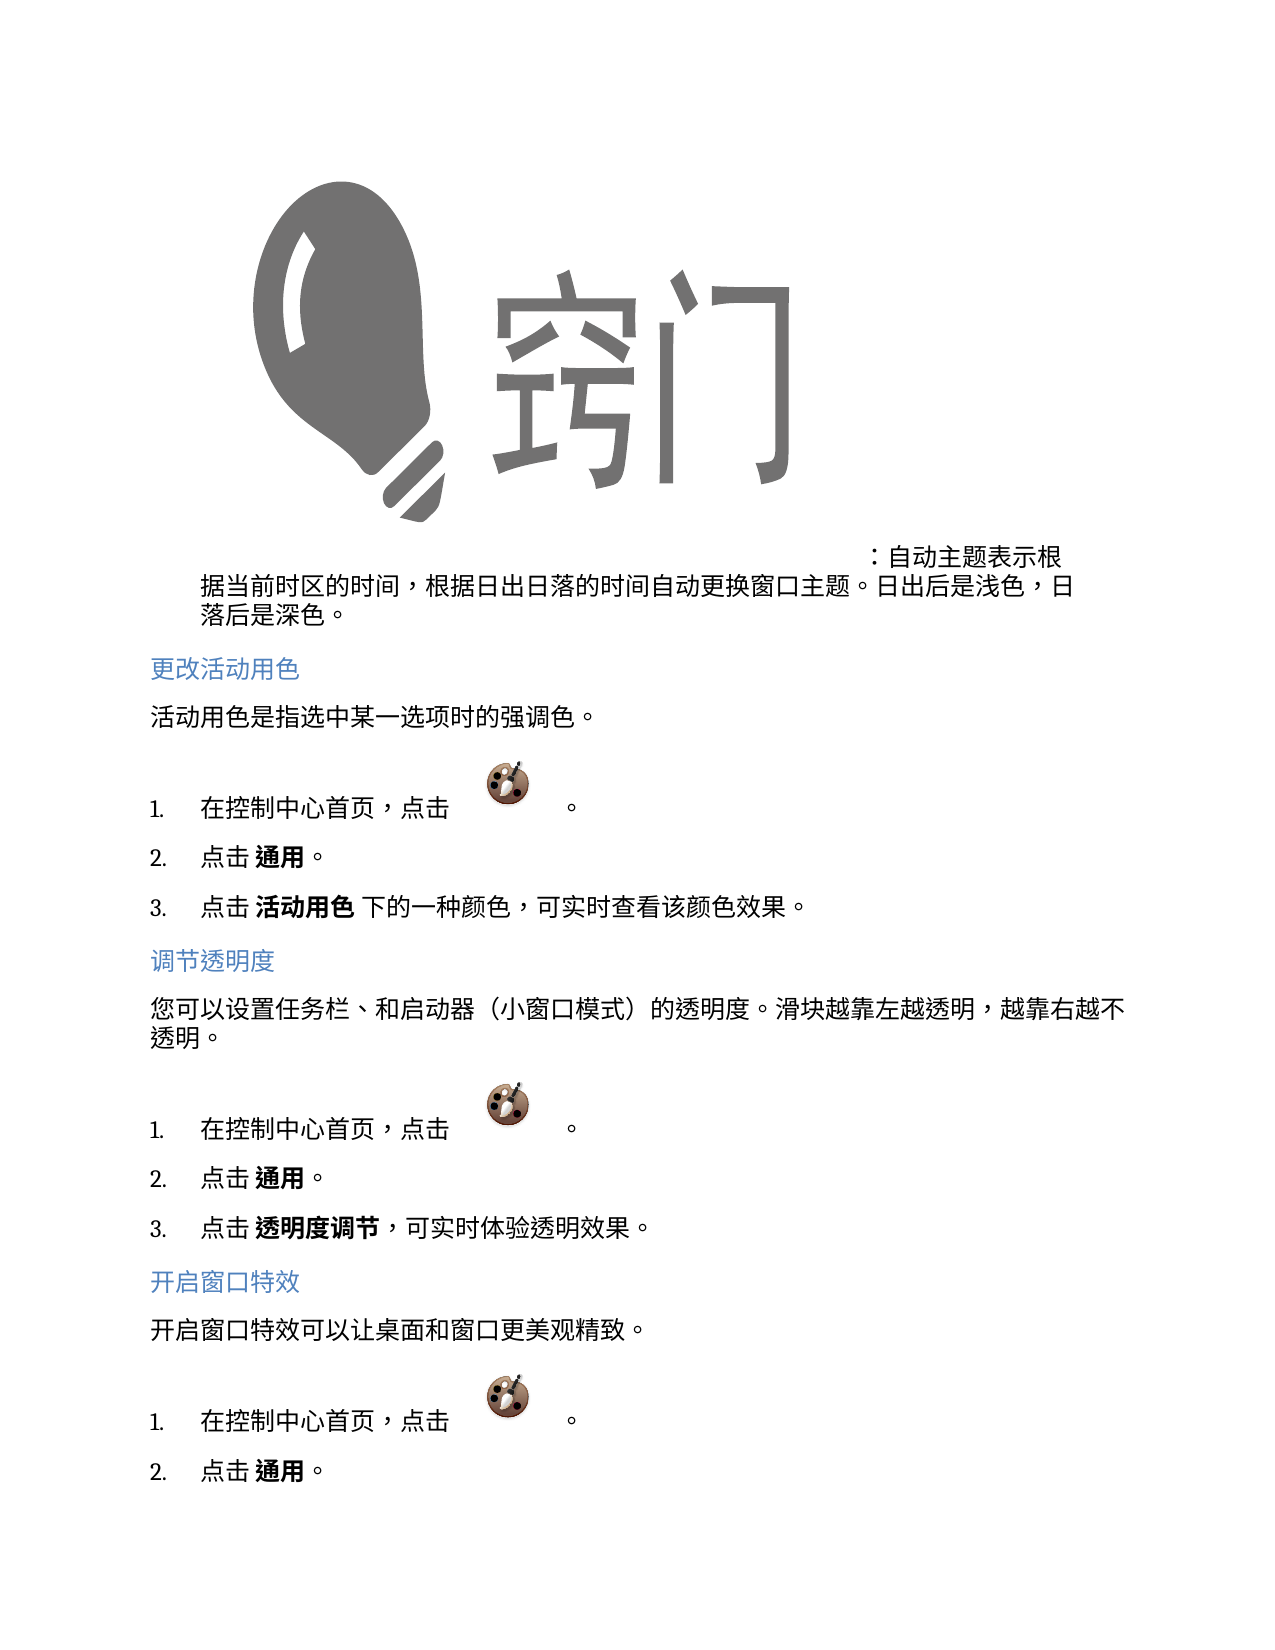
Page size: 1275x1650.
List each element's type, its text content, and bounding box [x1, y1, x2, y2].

list 在控制中心首页，点击 。 [150, 752, 1125, 823]
text 活动用色是指选中某一选项时的强调色。 [150, 704, 1125, 733]
subtitle 开启窗口特效 [150, 1264, 1125, 1298]
text 开启窗口特效可以让桌面和窗口更美观精致。 [150, 1317, 1125, 1346]
text ：自动主题表示根据当前时区的时间，根据日出日落的时间自动更换窗口主题。日出后是浅色，日落后是深色。 [200, 150, 1075, 630]
text 您可以设置任务栏、和启动器（小窗口模式）的透明度。滑块越靠左越透明，越靠右越不透明。 [150, 996, 1125, 1054]
list 点击 通用。 [150, 1457, 1125, 1486]
list 点击 活动用色 下的一种颜色，可实时查看该颜色效果。 [150, 894, 1125, 923]
list 在控制中心首页，点击 。 [150, 1072, 1125, 1144]
subtitle 更改活动用色 [150, 651, 1125, 685]
subtitle 调节透明度 [150, 943, 1125, 977]
list 点击 通用。 [150, 844, 1125, 873]
list 点击 通用。 [150, 1165, 1125, 1194]
list 在控制中心首页，点击 。 [150, 1365, 1125, 1437]
list 点击 透明度调节，可实时体验透明效果。 [150, 1215, 1125, 1243]
